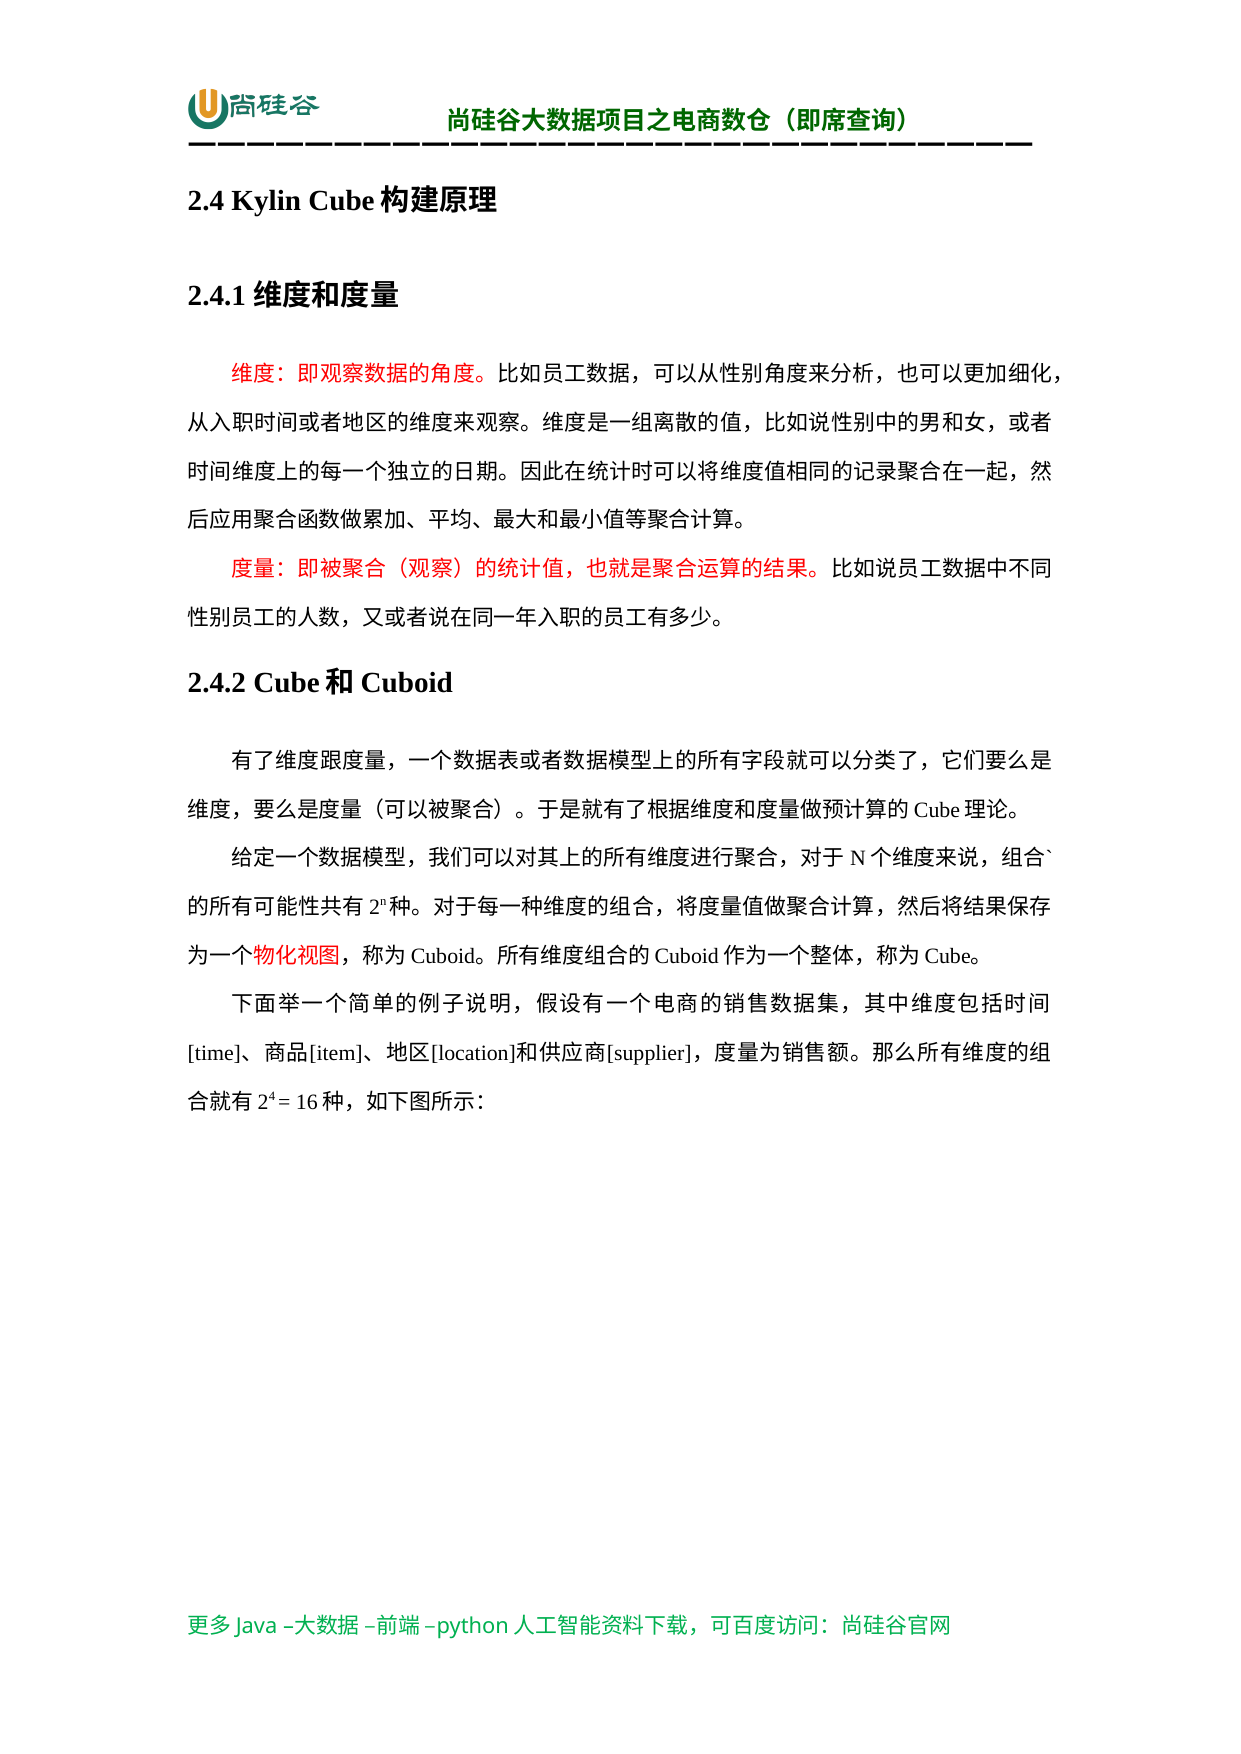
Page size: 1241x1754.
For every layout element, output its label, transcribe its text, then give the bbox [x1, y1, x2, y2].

subtitle 2.4 Kylin Cube构建原理 [187, 165, 1053, 230]
text 下面举一个简单的例子说明，假设有一个电商的销售数据集，其中维度包括时间[time]、商品[item]、地区[location]和供应商[supplier]，度量为销售额。那么所有维度的组合就有24 = 16种，如下图所示： [187, 986, 1053, 1116]
text 给定一个数据模型，我们可以对其上的所有维度进行聚合，对于N个维度来说，组合`的所有可能性共有2n种。对于每一种维度的组合，将度量值做聚合计算，然后将结果保存为一个物化视图，称为Cuboid。所有维度组合的Cuboid作为一个整体，称为Cube。 [187, 840, 1053, 970]
text 有了维度跟度量，一个数据表或者数据模型上的所有字段就可以分类了，它们要么是维度，要么是度量（可以被聚合）。于是就有了根据维度和度量做预计算的Cube理论。 [187, 743, 1053, 824]
text 维度：即观察数据的角度。比如员工数据，可以从性别角度来分析，也可以更加细化，从入职时间或者地区的维度来观察。维度是一组离散的值，比如说性别中的男和女，或者时间维度上的每一个独立的日期。因此在统计时可以将维度值相同的记录聚合在一起，然后应用聚合函数做累加、平均、最大和最小值等聚合计算。 [187, 356, 1053, 534]
subtitle 2.4.2 Cube和Cuboid [187, 647, 1053, 712]
text 度量：即被聚合（观察）的统计值，也就是聚合运算的结果。比如说员工数据中不同性别员工的人数，又或者说在同一年入职的员工有多少。 [187, 550, 1053, 632]
subtitle 2.4.1 维度和度量 [187, 260, 1053, 325]
picture [187, 88, 321, 130]
